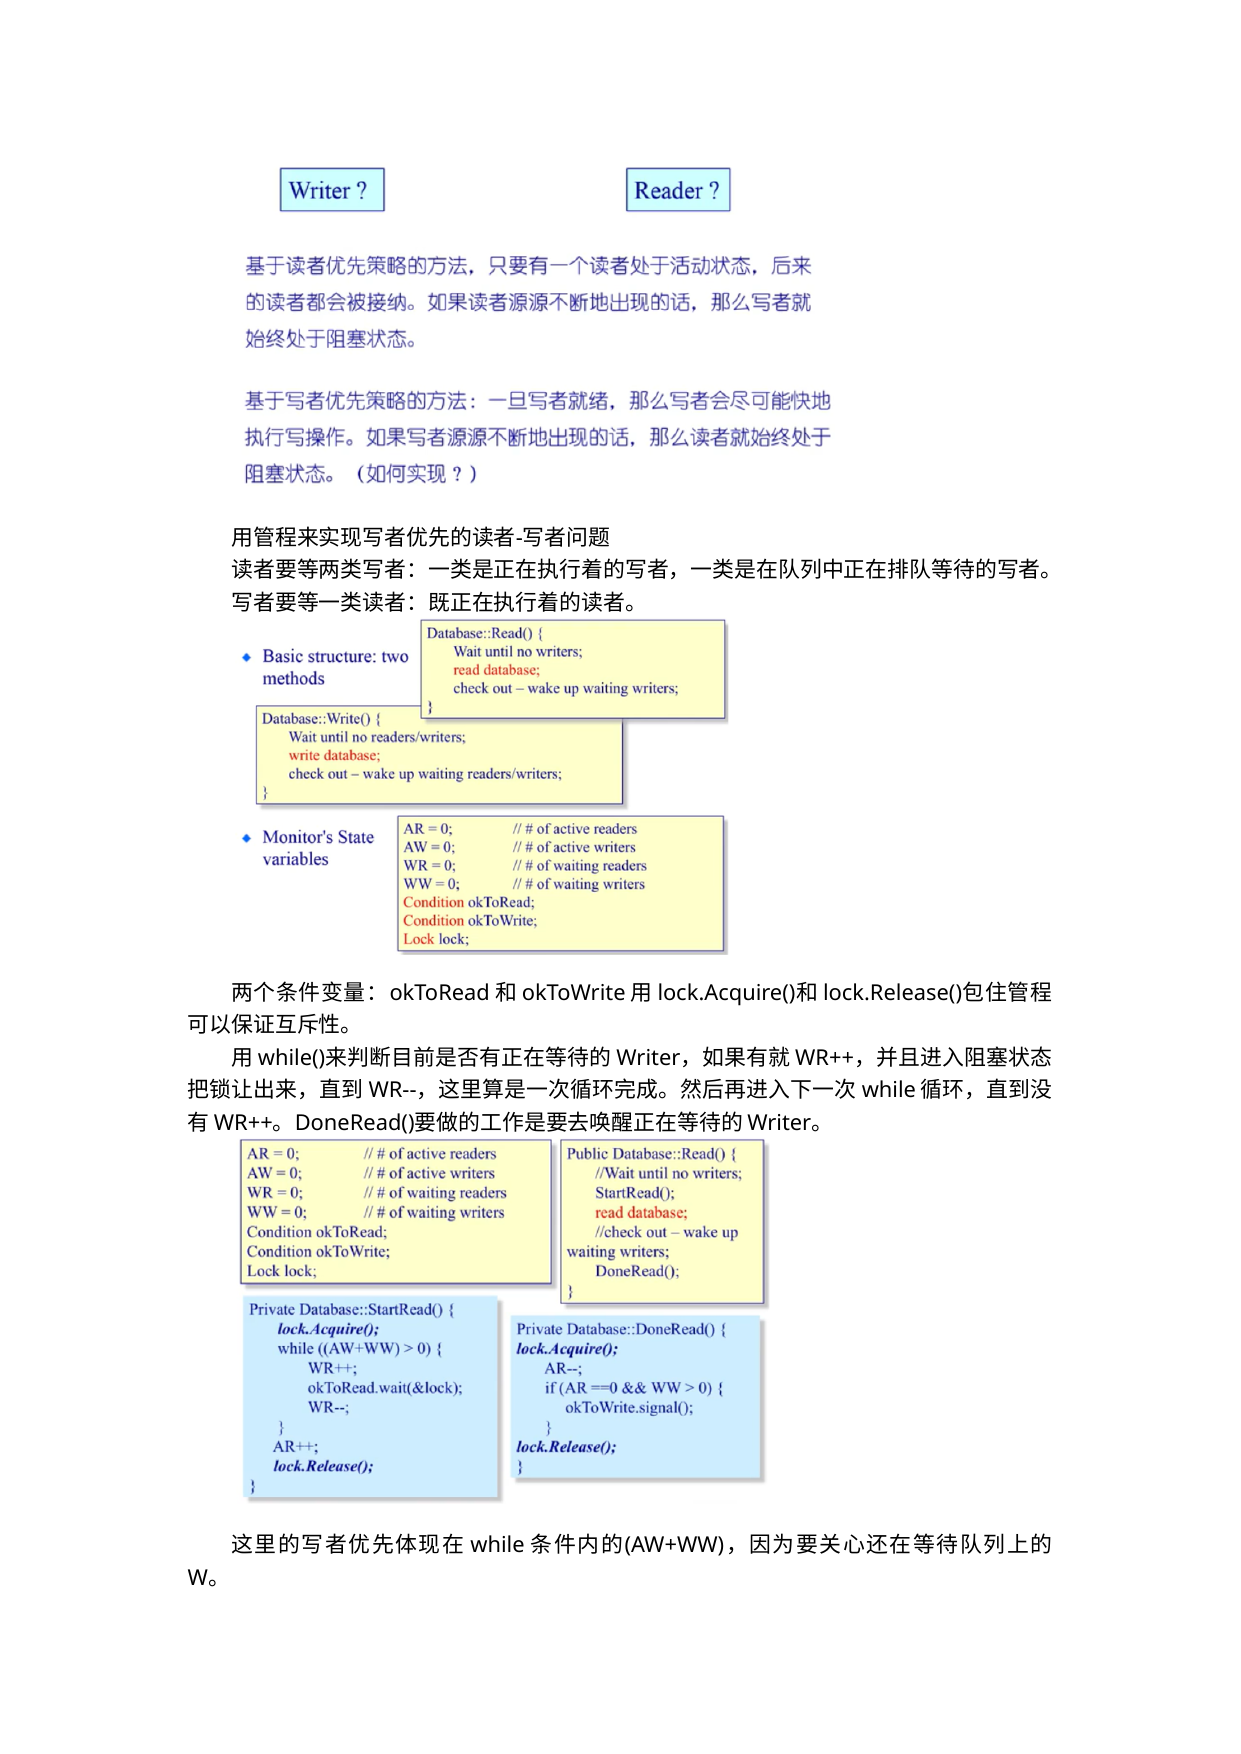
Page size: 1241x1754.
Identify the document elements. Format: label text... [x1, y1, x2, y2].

text 用管程来实现写者优先的读者-写者问题 [187, 519, 1053, 552]
text 用while()来判断目前是否有正在等待的Writer，如果有就WR++，并且进入阻塞状态把锁让出来，直到WR--，这里算是一次循环完成。然后再进入下一次while循环，直到没有WR++。DoneRead()要做的工作是要去唤醒正在等待的Writer。 [187, 1039, 1053, 1137]
text 写者要等一类读者：既正在执行着的读者。 [187, 584, 1053, 617]
text 两个条件变量：okToRead和okToWrite用lock.Acquire()和lock.Release()包住管程可以保证互斥性。 [187, 974, 1053, 1039]
picture [231, 617, 729, 955]
picture [231, 1137, 770, 1504]
text 这里的写者优先体现在while条件内的(AW+WW)，因为要关心还在等待队列上的W。 [187, 1527, 1053, 1592]
picture [231, 162, 835, 496]
text 读者要等两类写者：一类是正在执行着的写者，一类是在队列中正在排队等待的写者。 [187, 552, 1053, 584]
